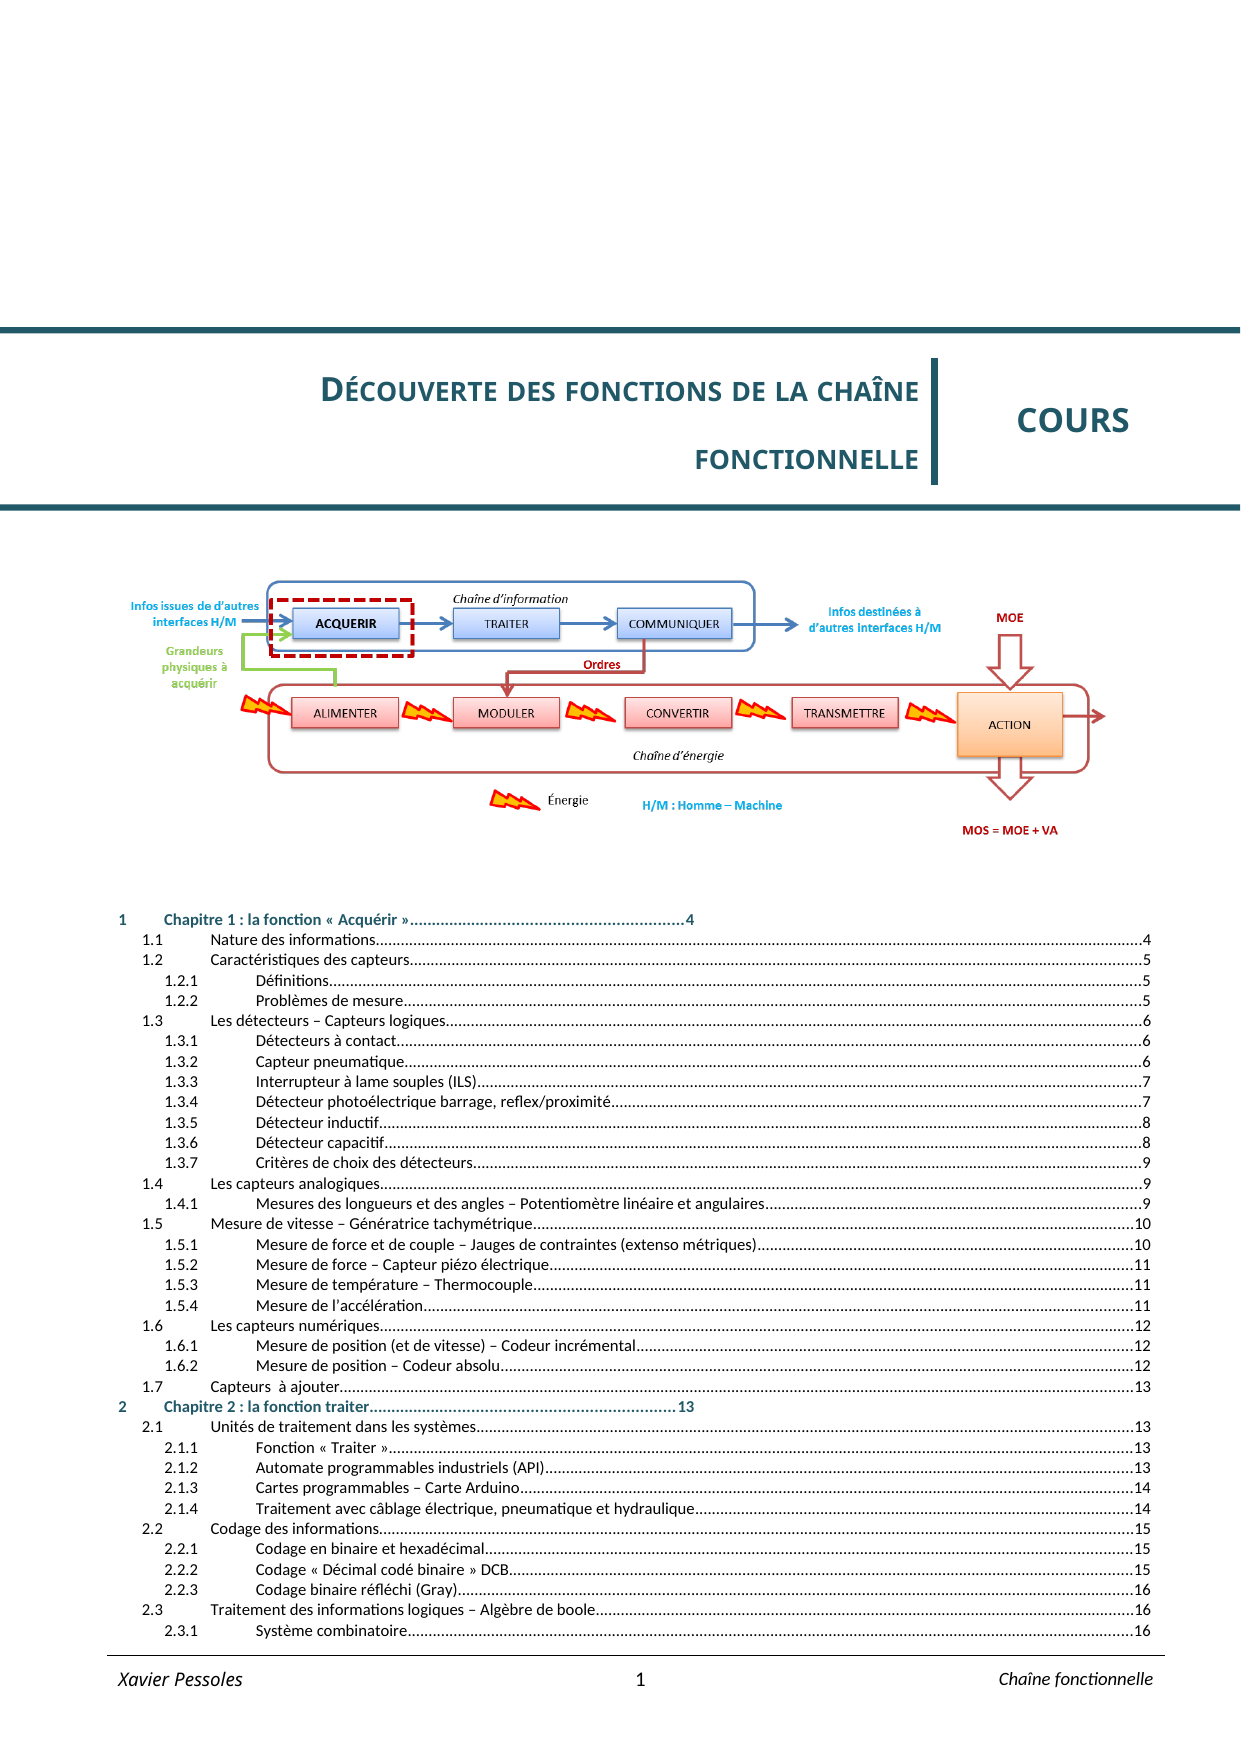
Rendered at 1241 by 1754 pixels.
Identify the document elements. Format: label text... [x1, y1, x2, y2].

text 1.3.3 Interrupteur à lame souples (ILS) 7 [164, 1071, 1152, 1092]
text 1.3.2 Capteur pneumatique 6 [164, 1051, 1152, 1071]
text 1.2 Caractéristiques des capteurs 5 [141, 949, 1152, 970]
text 1.3.6 Détecteur capacitif 8 [164, 1132, 1152, 1153]
text 1.5.2 Mesure de force – Capteur piézo électrique 11 [164, 1254, 1152, 1274]
text 1.6.2 Mesure de position – Codeur absolu 12 [164, 1356, 1152, 1376]
text 1.7 Capteurs à ajouter 13 [141, 1376, 1152, 1396]
text 1.5.1 Mesure de force et de couple – Jauges de contraintes (extenso métriques) 10 [164, 1234, 1152, 1254]
text 2 Chapitre 2 : la fonction traiter 13 [118, 1396, 1152, 1417]
text 2.1.2 Automate programmables industriels (API) 13 [164, 1457, 1152, 1478]
text 1.3 Les détecteurs – Capteurs logiques 6 [141, 1010, 1152, 1031]
picture [118, 563, 1120, 851]
text 1 Chapitre 1 : la fonction « Acquérir » 4 [118, 909, 1152, 929]
text 1.6.1 Mesure de position (et de vitesse) – Codeur incrémental 12 [164, 1335, 1152, 1356]
text 1.5.3 Mesure de température – Thermocouple 11 [164, 1274, 1152, 1295]
text 2.1.4 Traitement avec câblage électrique, pneumatique et hydraulique 14 [164, 1498, 1152, 1518]
text 2.1 Unités de traitement dans les systèmes 13 [141, 1417, 1152, 1437]
text 1.3.5 Détecteur inductif 8 [164, 1112, 1152, 1132]
text 2.1.3 Cartes programmables – Carte Arduino 14 [164, 1478, 1152, 1498]
text 2.2 Codage des informations 15 [141, 1518, 1152, 1538]
text 1.6 Les capteurs numériques 12 [141, 1315, 1152, 1335]
text 2.2.3 Codage binaire réfléchi (Gray) 16 [164, 1579, 1152, 1599]
text 2.2.2 Codage « Décimal codé binaire » DCB 15 [164, 1559, 1152, 1579]
text 1.2.1 Définitions 5 [164, 970, 1152, 990]
text 2.1.1 Fonction « Traiter » 13 [164, 1437, 1152, 1457]
text 2.2.1 Codage en binaire et hexadécimal 15 [164, 1538, 1152, 1559]
text 1.3.4 Détecteur photoélectrique barrage, reflex/proximité 7 [164, 1092, 1152, 1112]
text 1.4 Les capteurs analogiques 9 [141, 1173, 1152, 1193]
text 1.5 Mesure de vitesse – Génératrice tachymétrique 10 [141, 1213, 1152, 1234]
text 1.1 Nature des informations 4 [141, 929, 1152, 949]
text 1.3.1 Détecteurs à contact 6 [164, 1031, 1152, 1051]
text 1.3.7 Critères de choix des détecteurs 9 [164, 1153, 1152, 1173]
text 1.4.1 Mesures des longueurs et des angles – Potentiomètre linéaire et angulaires 9 [164, 1193, 1152, 1213]
text 2.3.1 Système combinatoire 16 [164, 1620, 1152, 1640]
text 2.3 Traitement des informations logiques – Algèbre de boole 16 [141, 1599, 1152, 1620]
text 1.2.2 Problèmes de mesure 5 [164, 990, 1152, 1010]
text 1.5.4 Mesure de l’accélération 11 [164, 1295, 1152, 1315]
